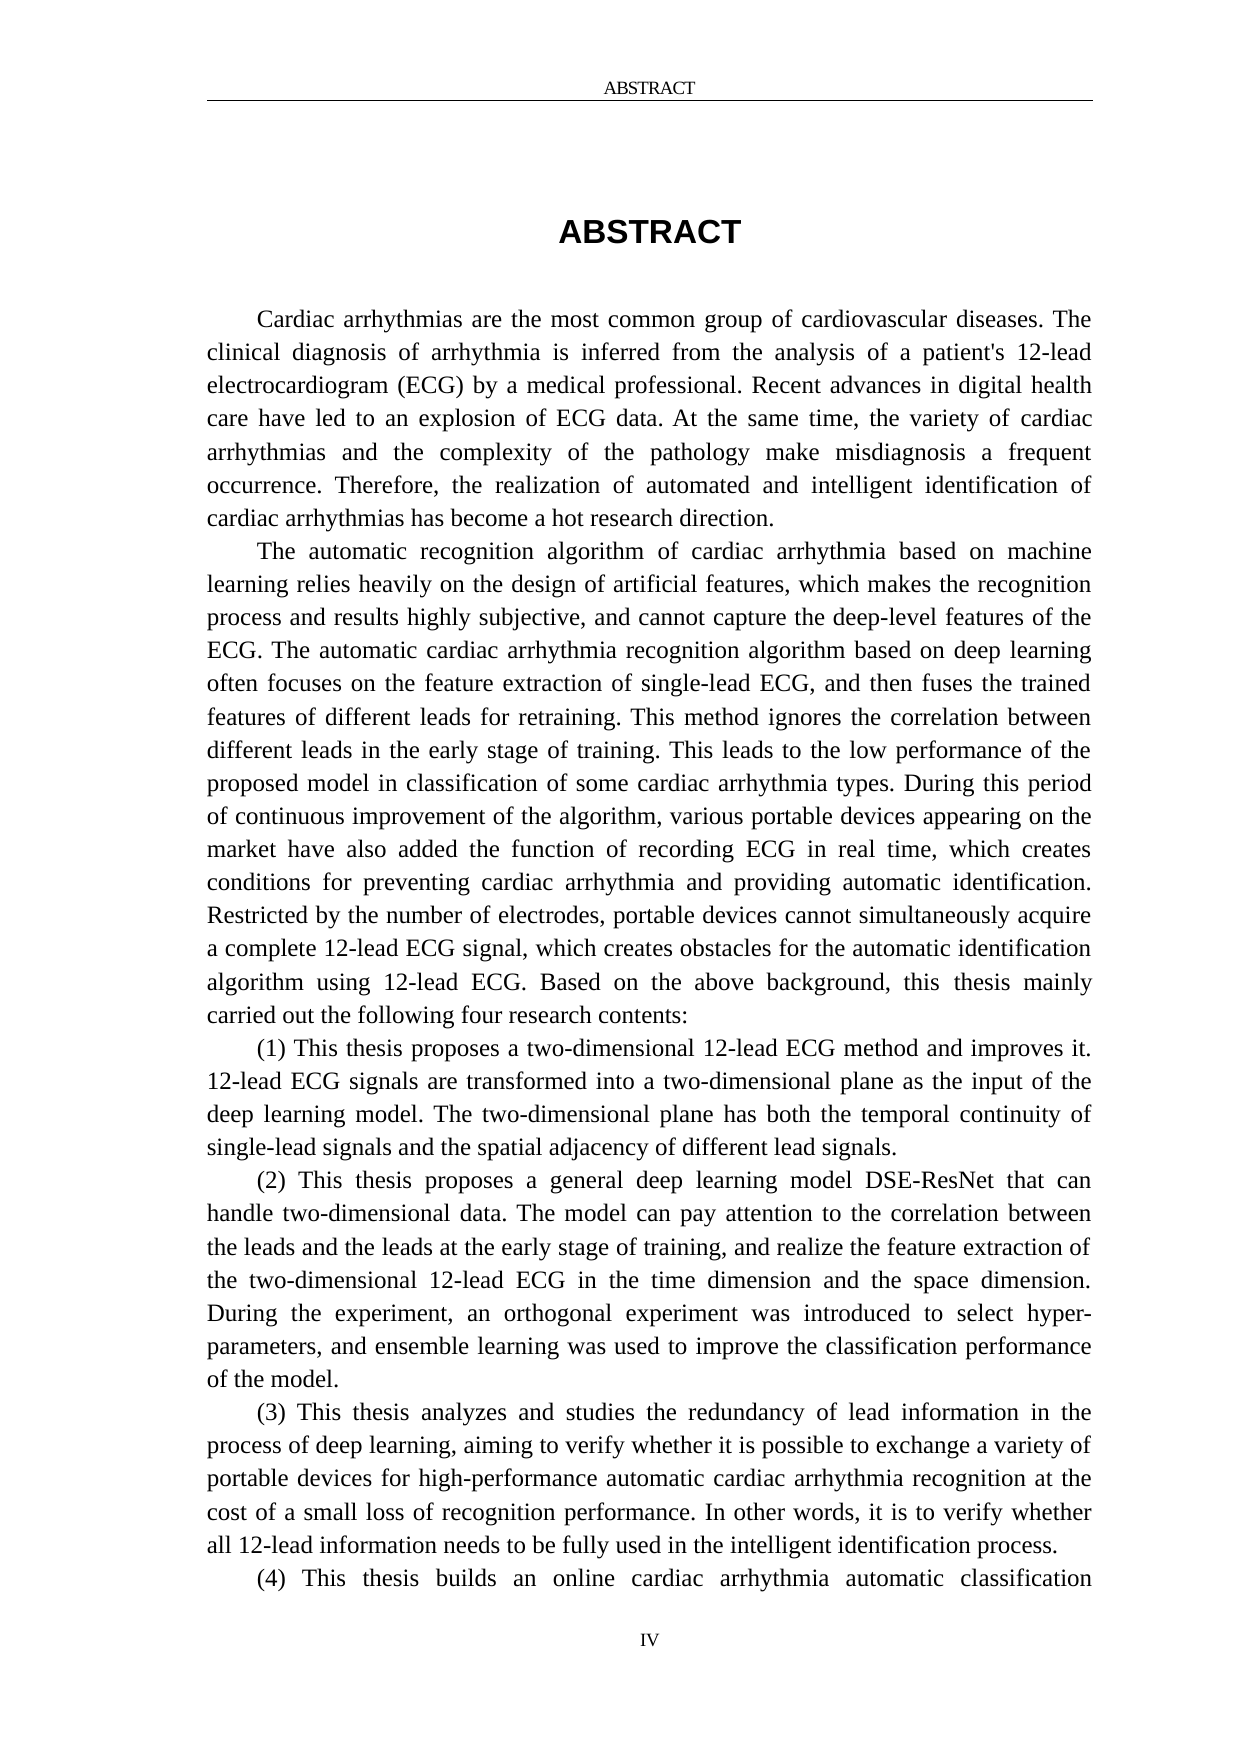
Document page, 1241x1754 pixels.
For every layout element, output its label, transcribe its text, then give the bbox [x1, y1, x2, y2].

text Cardiac arrhythmias are the most common group of cardiovascular diseases. The clinical diagnosis of arrhythmia is inferred from the analysis of a patient's 12-lead electrocardiogram (ECG) by a medical professional. Recent advances in digital health care have led to an explosion of ECG data. At the same time, the variety of cardiac arrhythmias and the complexity of the pathology make misdiagnosis a frequent occurrence. Therefore, the realization of automated and intelligent identification of cardiac arrhythmias has become a hot research direction. [207, 302, 1093, 534]
text ABSTRACT [207, 198, 1093, 264]
text The automatic recognition algorithm of cardiac arrhythmia based on machine learning relies heavily on the design of artificial features, which makes the recognition process and results highly subjective, and cannot capture the deep-level features of the ECG. The automatic cardiac arrhythmia recognition algorithm based on deep learning often focuses on the feature extraction of single-lead ECG, and then fuses the trained features of different leads for retraining. This method ignores the correlation between different leads in the early stage of training. This leads to the low performance of the proposed model in classification of some cardiac arrhythmia types. During this period of continuous improvement of the algorithm, various portable devices appearing on the market have also added the function of recording ECG in real time, which creates conditions for preventing cardiac arrhythmia and providing automatic identification. Restricted by the number of electrodes, portable devices cannot simultaneously acquire a complete 12-lead ECG signal, which creates obstacles for the automatic identification algorithm using 12-lead ECG. Based on the above background, this thesis mainly carried out the following four research contents: [207, 534, 1093, 1031]
text (3) This thesis analyzes and studies the redundancy of lead information in the process of deep learning, aiming to verify whether it is possible to exchange a variety of portable devices for high-performance automatic cardiac arrhythmia recognition at the cost of a small loss of recognition performance. In other words, it is to verify whether all 12-lead information needs to be fully used in the intelligent identification process. [207, 1395, 1093, 1561]
text (1) This thesis proposes a two-dimensional 12-lead ECG method and improves it. 12-lead ECG signals are transformed into a two-dimensional plane as the input of the deep learning model. The two-dimensional plane has both the temporal continuity of single-lead signals and the spatial adjacency of different lead signals. [207, 1031, 1093, 1163]
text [207, 1561, 1093, 1594]
text (2) This thesis proposes a general deep learning model DSE-ResNet that can handle two-dimensional data. The model can pay attention to the correlation between the leads and the leads at the early stage of training, and realize the feature extraction of the two-dimensional 12-lead ECG in the time dimension and the space dimension. During the experiment, an orthogonal experiment was introduced to select hyper-parameters, and ensemble learning was used to improve the classification performance of the model. [207, 1163, 1093, 1395]
